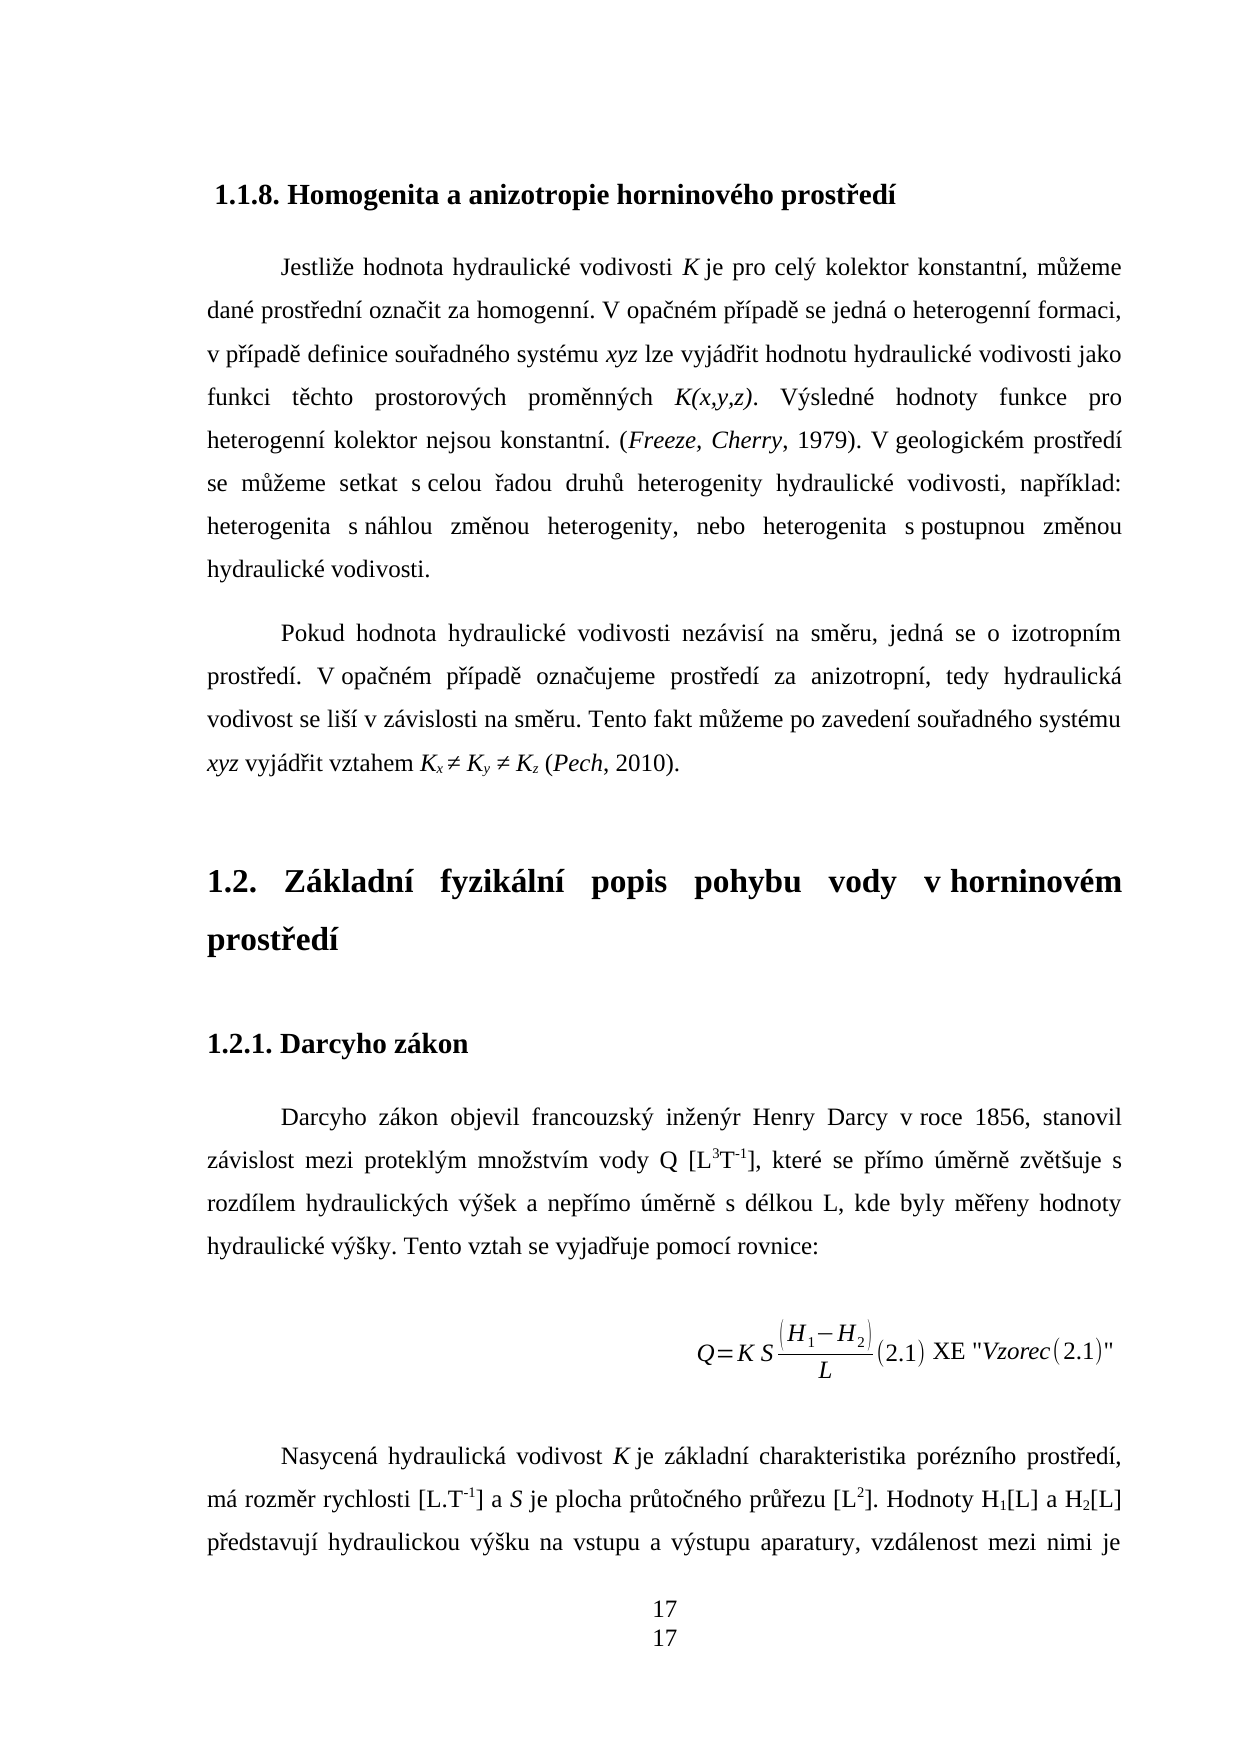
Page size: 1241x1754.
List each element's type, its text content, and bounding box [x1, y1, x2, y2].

text Jestliže hodnota hydraulické vodivosti K je pro celý kolektor konstantní, můžeme dané prostřední označit za homogenní. V opačném případě se jedná o heterogenní formaci, v případě definice souřadného systému xyz lze vyjádřit hodnotu hydraulické vodivosti jako funkci těchto prostorových proměnných K(x,y,z). Výsledné hodnoty funkce pro heterogenní kolektor nejsou konstantní. (Freeze, Cherry, 1979). V geologickém prostředí se můžeme setkat s celou řadou druhů heterogenity hydraulické vodivosti, například: heterogenita s náhlou změnou heterogenity, nebo heterogenita s postupnou změnou hydraulické vodivosti. [207, 252, 1122, 583]
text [207, 1441, 1122, 1556]
subtitle 1.2. Základní fyzikální popis pohybu vody v horninovém prostředí [207, 862, 1122, 957]
subtitle 1.1.8. Homogenita a anizotropie horninového prostředí [207, 177, 1122, 211]
subtitle 1.2.1. Darcyho zákon [207, 1027, 1122, 1060]
text Pokud hodnota hydraulické vodivosti nezávisí na směru, jedná se o izotropním prostředí. V opačném případě označujeme prostředí za anizotropní, tedy hydraulická vodivost se liší v závislosti na směru. Tento fakt můžeme po zavedení souřadného systému xyz vyjádřit vztahem Kx ≠ Ky ≠ Kz (Pech, 2010). [207, 618, 1122, 776]
text Darcyho zákon objevil francouzský inženýr Henry Darcy v roce 1856, stanovil závislost mezi proteklým množstvím vody Q [L3T-1], které se přímo úměrně zvětšuje s rozdílem hydraulických výšek a nepřímo úměrně s délkou L, kde byly měřeny hodnoty hydraulické výšky. Tento vztah se vyjadřuje pomocí rovnice: [207, 1102, 1122, 1260]
